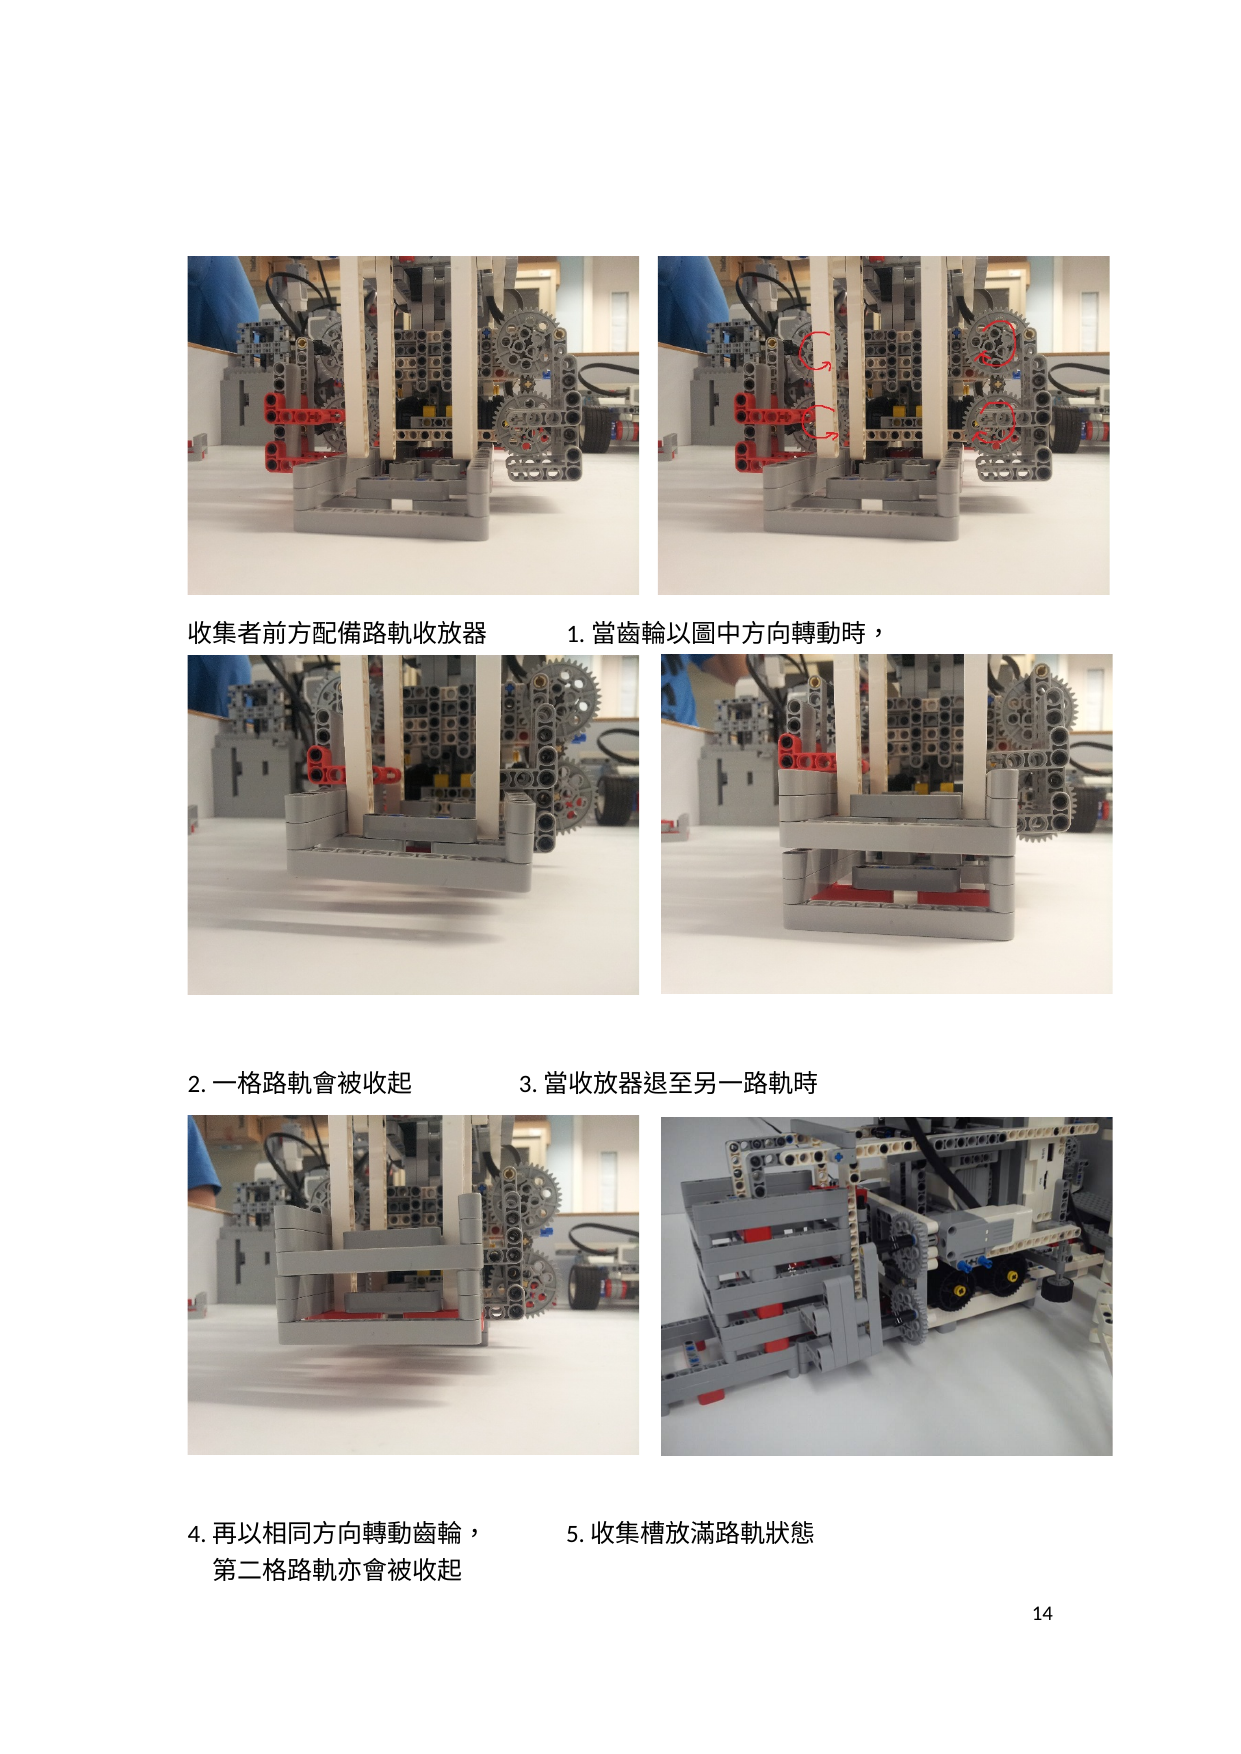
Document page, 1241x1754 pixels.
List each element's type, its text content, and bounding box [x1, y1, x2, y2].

text 4. 再以相同方向轉動齒輪， 5. 收集槽放滿路軌狀態 [187, 1512, 1053, 1550]
picture [187, 256, 640, 595]
picture [187, 655, 640, 995]
picture [661, 654, 1113, 994]
picture [661, 1117, 1113, 1456]
text 第二格路軌亦會被收起 [187, 1550, 1053, 1587]
picture [187, 1115, 640, 1455]
picture [657, 256, 1110, 595]
